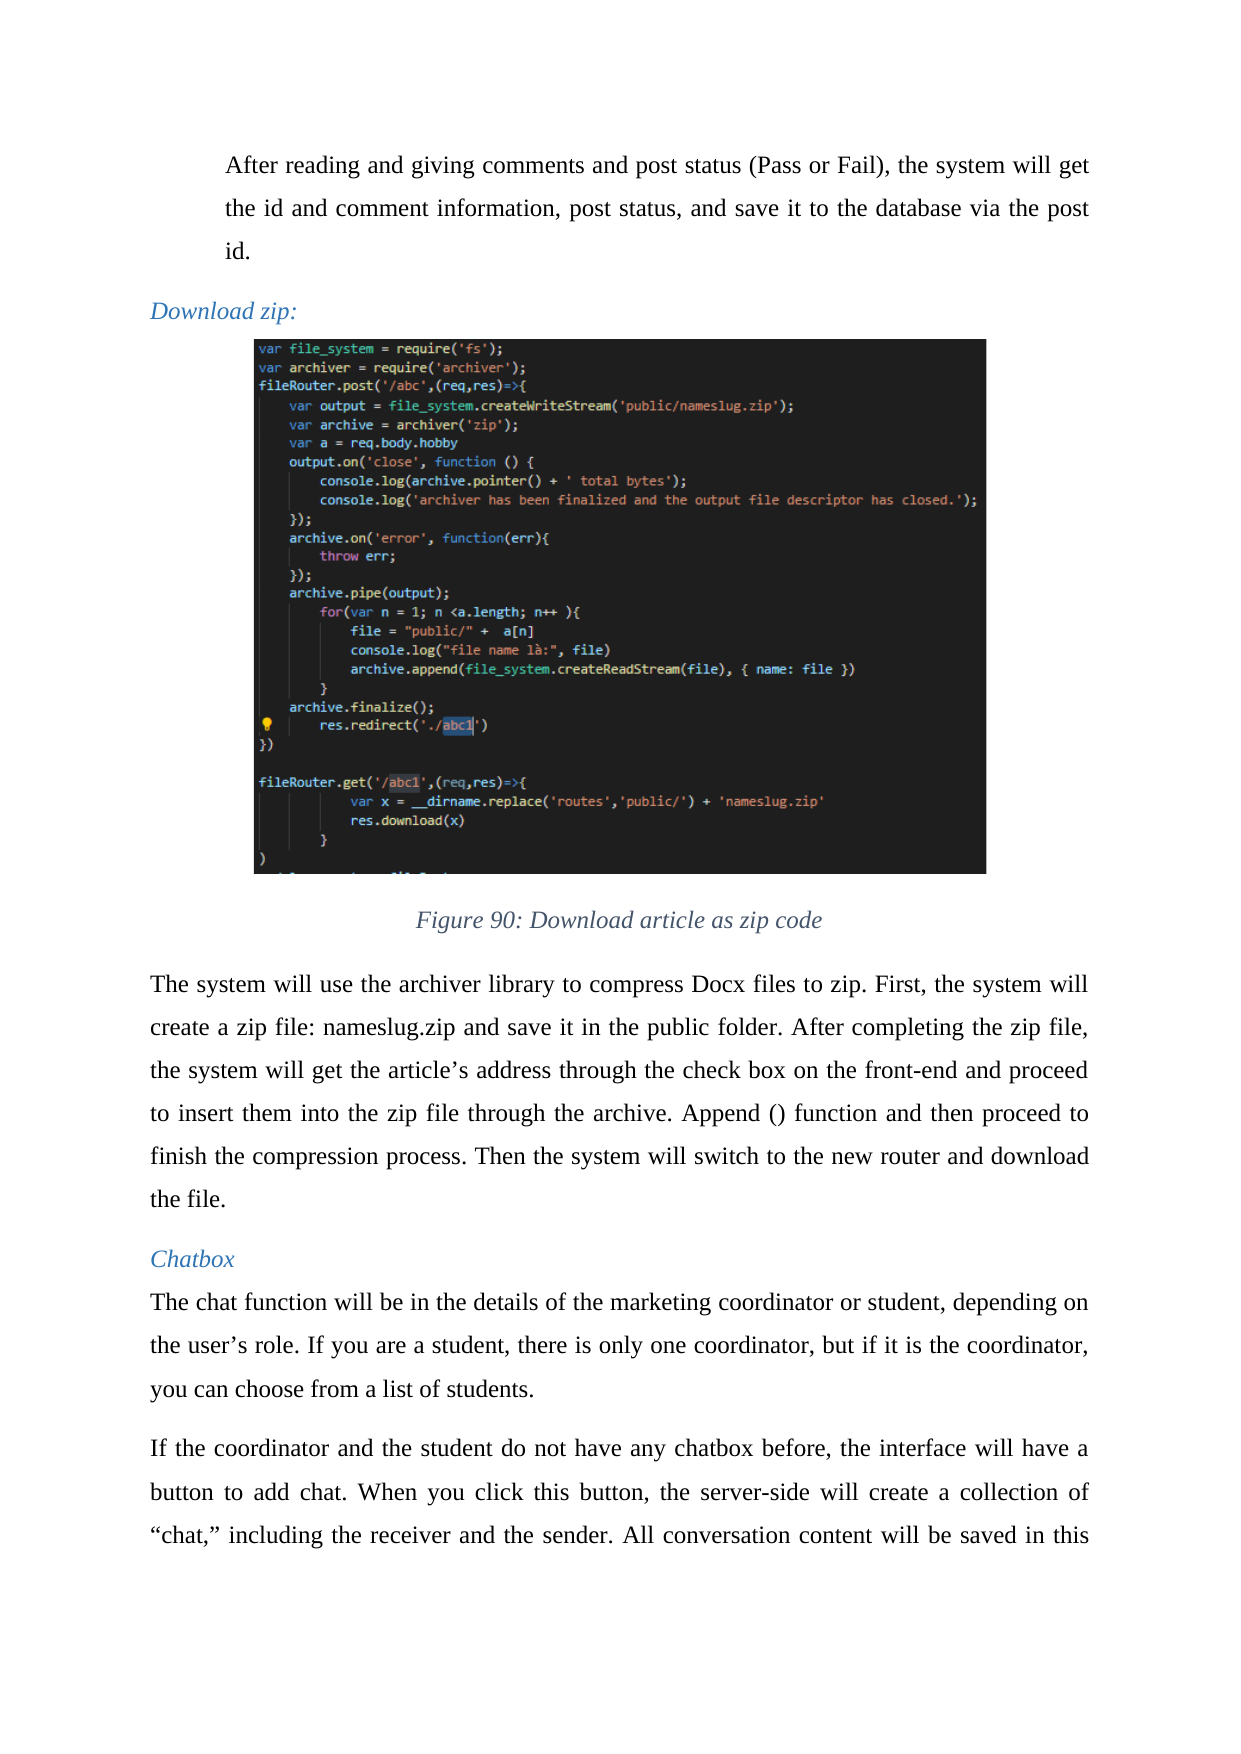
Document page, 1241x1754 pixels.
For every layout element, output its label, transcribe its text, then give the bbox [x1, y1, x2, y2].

text The chat function will be in the details of the marketing coordinator or student, depending on the user’s role. If you are a student, there is only one coordinator, but if it is the coordinator, you can choose from a list of students. [150, 1287, 1090, 1402]
subtitle Chatbox [150, 1244, 1090, 1273]
text The system will use the archiver library to compress Docx files to zip. First, the system will create a zip file: nameslug.zip and save it in the public folder. After completing the zip file, the system will get the article’s address through the check box on the front-end and proceed to insert them into the zip file through the archive. Append () function and then proceed to finish the compression process. Then the system will switch to the new router and download the file. [150, 969, 1090, 1213]
picture [253, 339, 987, 874]
subtitle Download zip: [150, 296, 1090, 325]
text Figure 90: Download article as zip code [150, 905, 1090, 934]
list After reading and giving comments and post status (Pass or Fail), the system will get the id and comment information, post status, and save it to the database via the post id. [225, 150, 1090, 265]
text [150, 1433, 1090, 1548]
